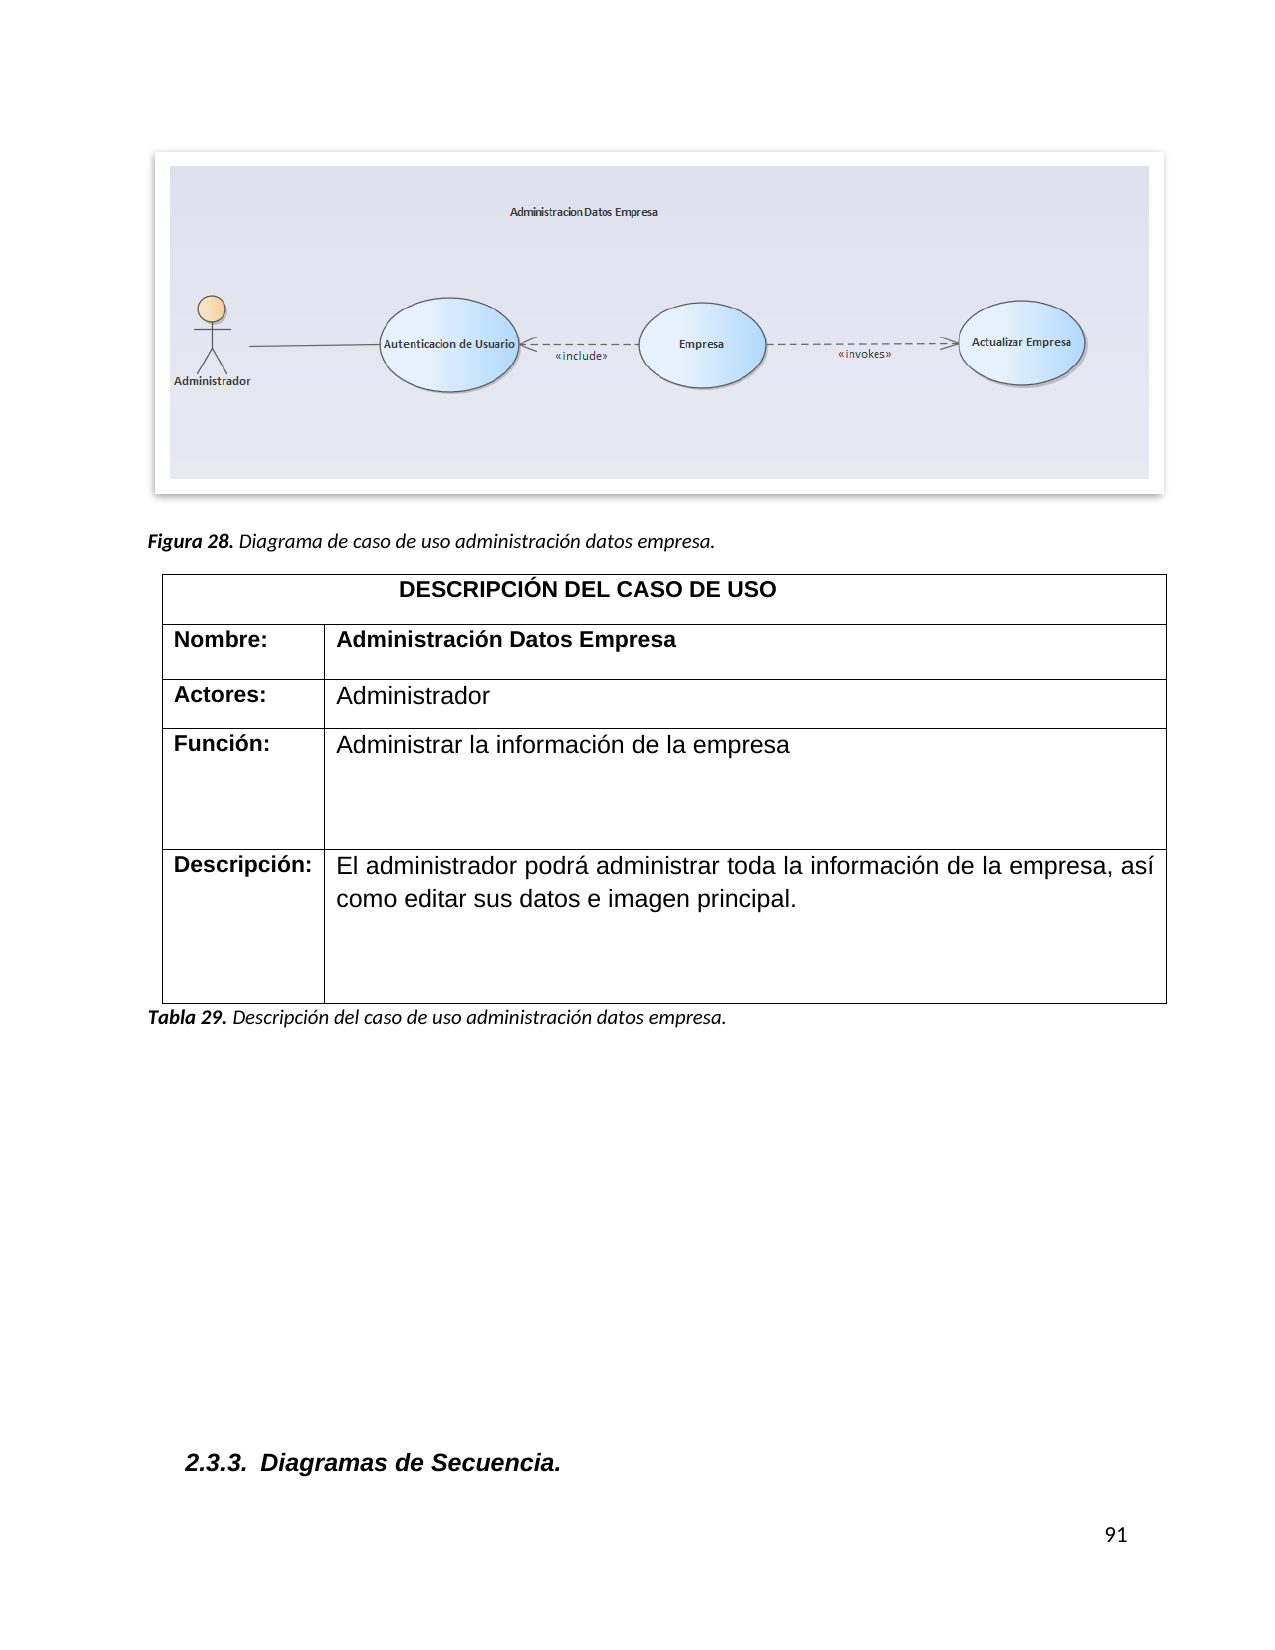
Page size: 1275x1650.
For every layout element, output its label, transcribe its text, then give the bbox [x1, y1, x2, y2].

table_header [163, 575, 325, 624]
text Tabla 29. Descripción del caso de uso administración datos empresa. [148, 1004, 1127, 1030]
table_cell Administración Datos Empresa [325, 625, 1166, 679]
table_cell Función: [163, 729, 324, 849]
table_cell Administrar la información de la empresa [325, 729, 1166, 849]
table_cell El administrador podrá administrar toda la información de la empresa, así como editar sus datos e imagen principal. [325, 850, 1166, 1003]
table_cell Actores: [163, 680, 324, 728]
list Diagramas de Secuencia. [185, 1448, 1127, 1476]
table_cell Administrador [325, 680, 1166, 728]
table_cell Nombre: [163, 625, 324, 679]
picture [170, 166, 1149, 479]
table_header DESCRIPCIÓN DEL CASO DE USO [325, 575, 1166, 624]
table_cell Descripción: [163, 850, 324, 1003]
text Figura 28. Diagrama de caso de uso administración datos empresa. [148, 528, 1127, 553]
